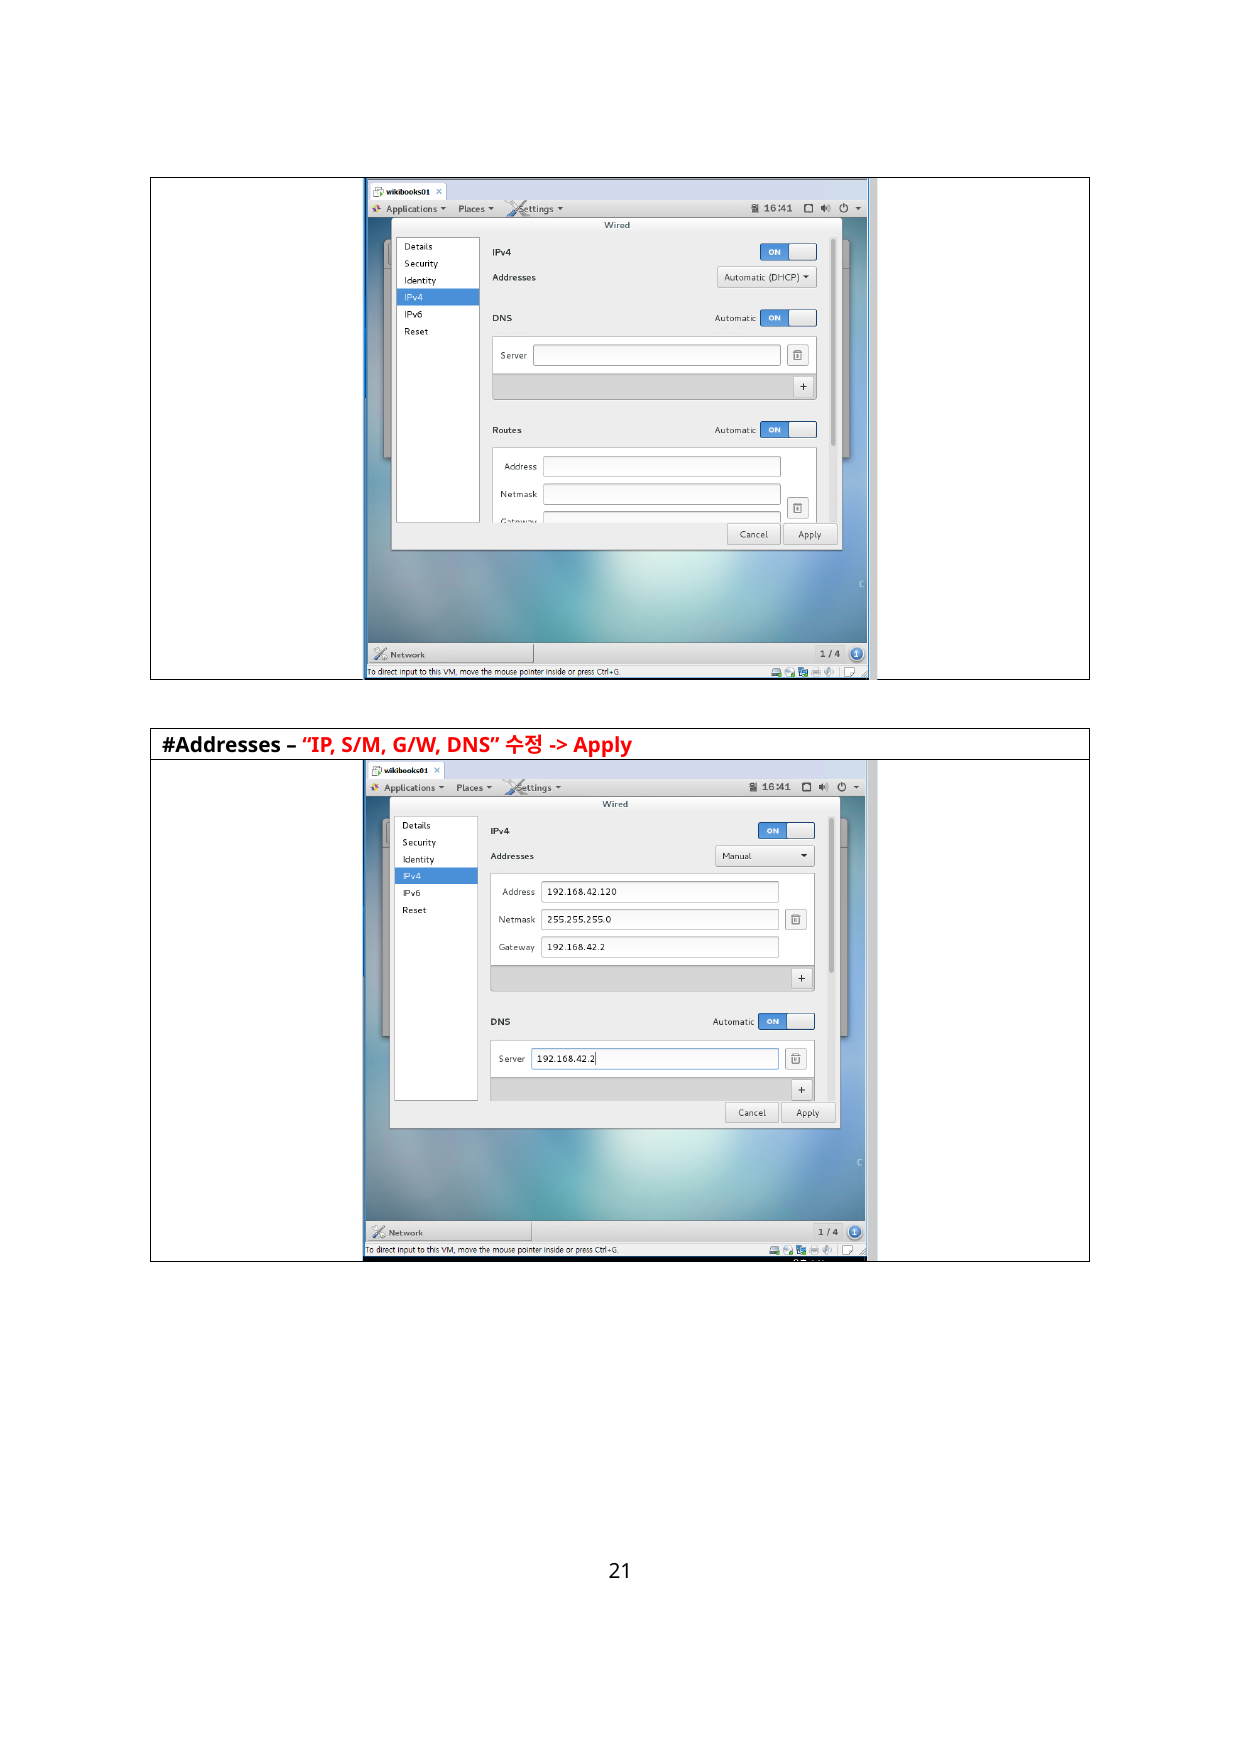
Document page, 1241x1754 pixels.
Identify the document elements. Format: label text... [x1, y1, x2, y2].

picture [362, 178, 878, 680]
picture [362, 760, 878, 1261]
table_cell [151, 760, 362, 1261]
table_cell [878, 178, 1089, 679]
table_cell [151, 178, 362, 679]
table_cell [878, 760, 1089, 1261]
table_header #Addresses – “IP, S/M, G/W, DNS” 수정 -> Apply [151, 729, 1089, 759]
